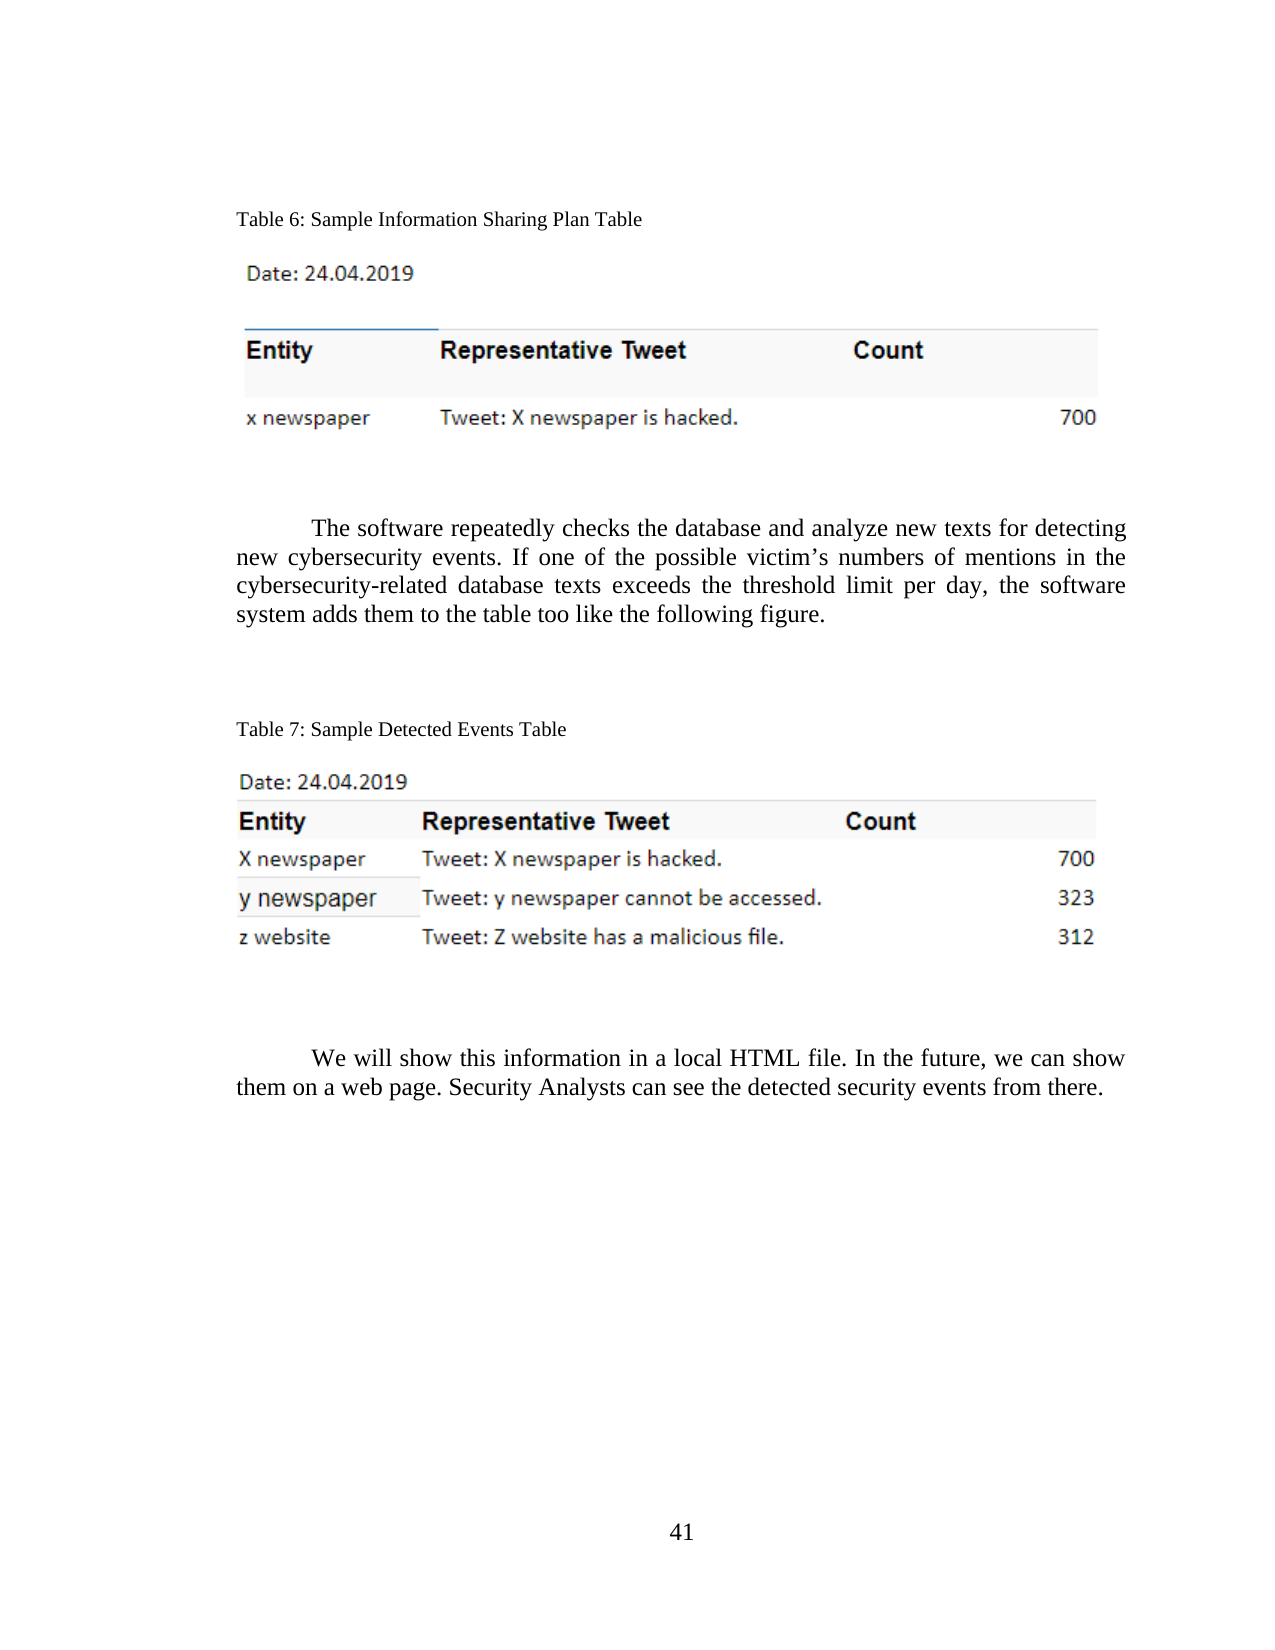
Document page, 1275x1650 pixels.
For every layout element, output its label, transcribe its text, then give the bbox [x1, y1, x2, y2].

picture [236, 761, 1128, 994]
text Table 7: Sample Detected Events Table [236, 717, 1127, 741]
text The software repeatedly checks the database and analyze new texts for detecting new cybersecurity events. If one of the possible victim’s numbers of mentions in the cybersecurity-related database texts exceeds the threshold limit per day, the software system adds them to the table too like the following figure. [236, 513, 1127, 628]
text We will show this information in a local HTML file. In the future, we can show them on a web page. Security Analysts can see the detected security events from there. [236, 1043, 1127, 1101]
picture [236, 251, 1128, 464]
text Table 6: Sample Information Sharing Plan Table [236, 207, 1127, 231]
